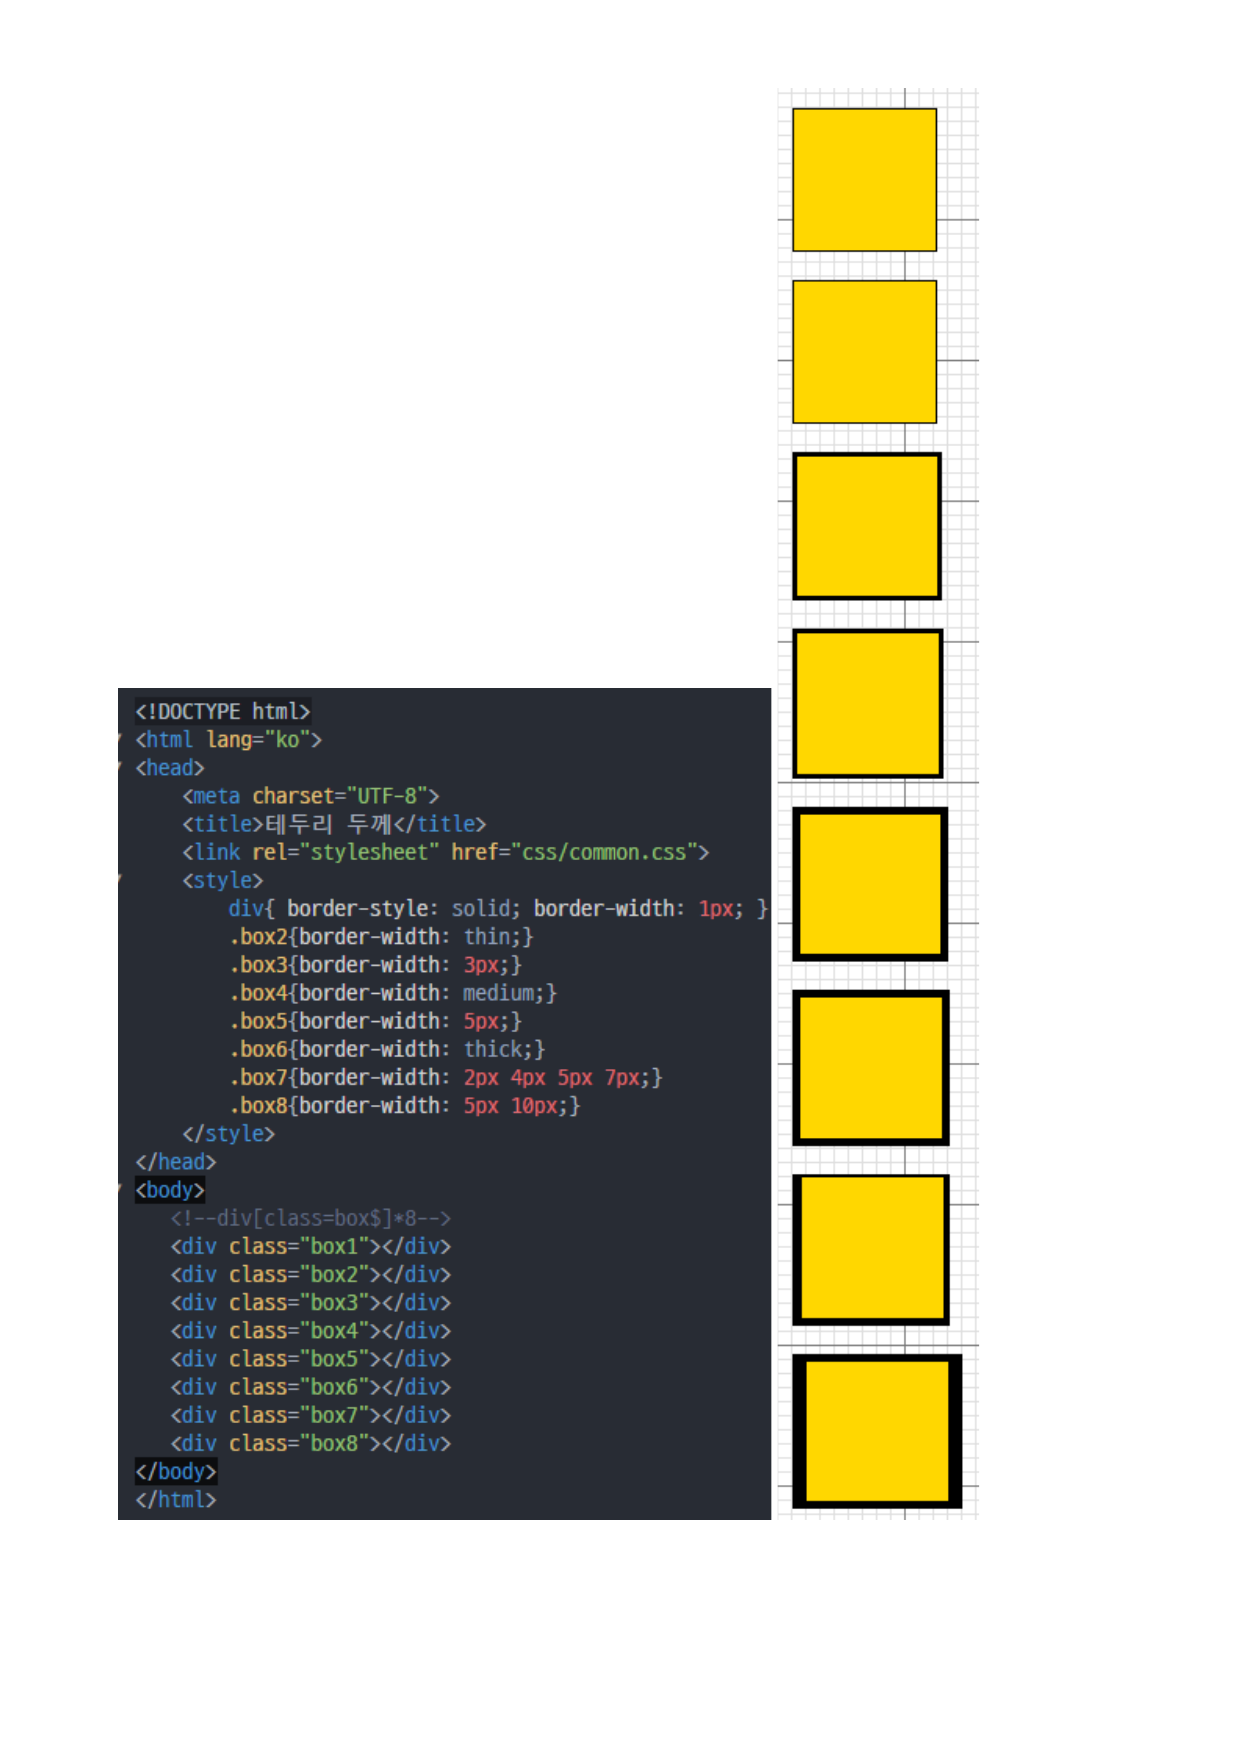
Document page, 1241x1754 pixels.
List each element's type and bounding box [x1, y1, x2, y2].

picture [118, 688, 772, 1520]
picture [777, 88, 980, 1520]
